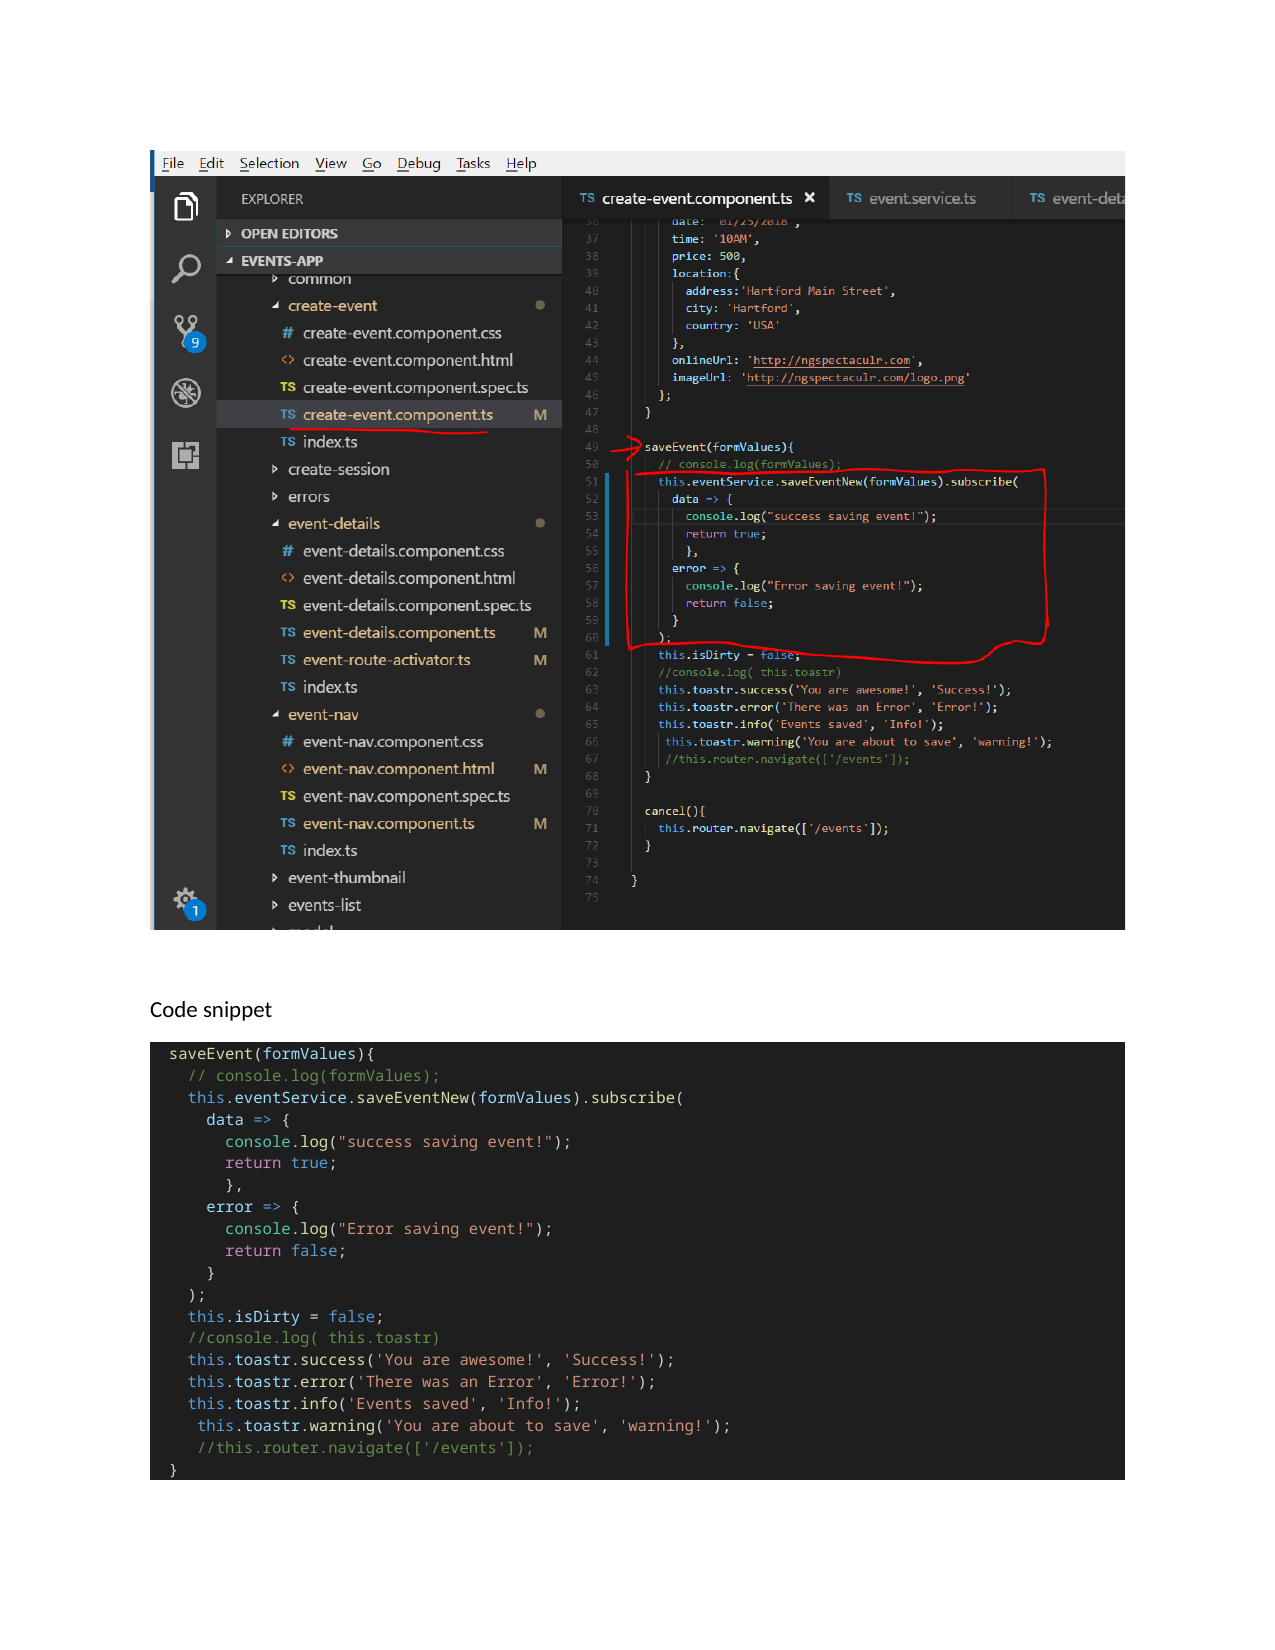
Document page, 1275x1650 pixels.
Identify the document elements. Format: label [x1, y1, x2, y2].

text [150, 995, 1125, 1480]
picture [150, 150, 1125, 930]
